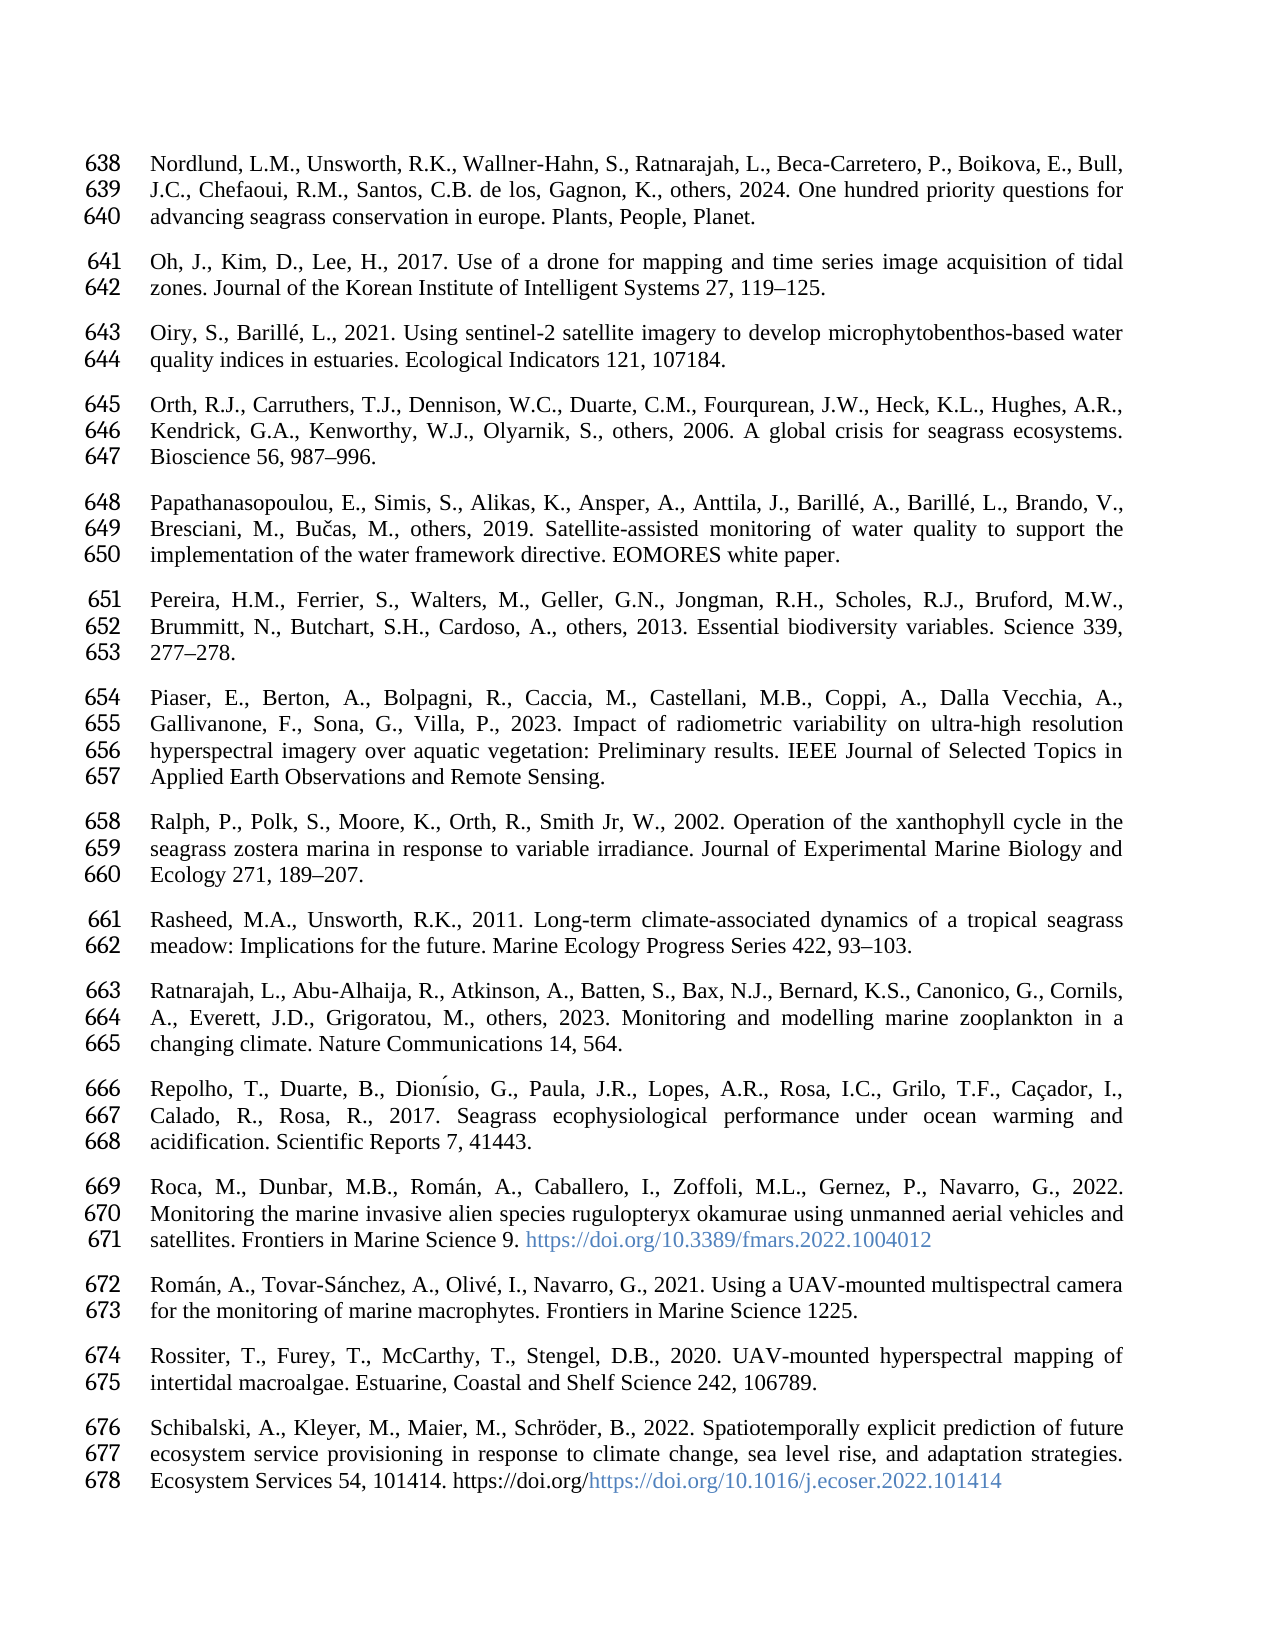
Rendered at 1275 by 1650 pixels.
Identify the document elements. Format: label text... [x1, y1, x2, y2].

text Román, A., Tovar-Sánchez, A., Olivé, I., Navarro, G., 2021. Using a UAV-mounted multispectral camera for the monitoring of marine macrophytes. Frontiers in Marine Science 1225. [150, 1271, 1125, 1324]
text Oiry, S., Barillé, L., 2021. Using sentinel-2 satellite imagery to develop microphytobenthos-based water quality indices in estuaries. Ecological Indicators 121, 107184. [150, 319, 1125, 372]
text Rasheed, M.A., Unsworth, R.K., 2011. Long-term climate-associated dynamics of a tropical seagrass meadow: Implications for the future. Marine Ecology Progress Series 422, 93–103. [150, 906, 1125, 959]
text Piaser, E., Berton, A., Bolpagni, R., Caccia, M., Castellani, M.B., Coppi, A., Dalla Vecchia, A., Gallivanone, F., Sona, G., Villa, P., 2023. Impact of radiometric variability on ultra-high resolution hyperspectral imagery over aquatic vegetation: Preliminary results. IEEE Journal of Selected Topics in Applied Earth Observations and Remote Sensing. [150, 684, 1125, 789]
text Pereira, H.M., Ferrier, S., Walters, M., Geller, G.N., Jongman, R.H., Scholes, R.J., Bruford, M.W., Brummitt, N., Butchart, S.H., Cardoso, A., others, 2013. Essential biodiversity variables. Science 339, 277–278. [150, 586, 1125, 665]
text Orth, R.J., Carruthers, T.J., Dennison, W.C., Duarte, C.M., Fourqurean, J.W., Heck, K.L., Hughes, A.R., Kendrick, G.A., Kenworthy, W.J., Olyarnik, S., others, 2006. A global crisis for seagrass ecosystems. Bioscience 56, 987–996. [150, 391, 1125, 470]
text Schibalski, A., Kleyer, M., Maier, M., Schröder, B., 2022. Spatiotemporally explicit prediction of future ecosystem service provisioning in response to climate change, sea level rise, and adaptation strategies. Ecosystem Services 54, 101414. https://doi.org/https://doi.org/10.1016/j.ecoser.2022.101414 [150, 1414, 1125, 1493]
text Rossiter, T., Furey, T., McCarthy, T., Stengel, D.B., 2020. UAV-mounted hyperspectral mapping of intertidal macroalgae. Estuarine, Coastal and Shelf Science 242, 106789. [150, 1342, 1125, 1395]
text Papathanasopoulou, E., Simis, S., Alikas, K., Ansper, A., Anttila, J., Barillé, A., Barillé, L., Brando, V., Bresciani, M., Bučas, M., others, 2019. Satellite-assisted monitoring of water quality to support the implementation of the water framework directive. EOMORES white paper. [150, 488, 1125, 568]
text Repolho, T., Duarte, B., Dionı́sio, G., Paula, J.R., Lopes, A.R., Rosa, I.C., Grilo, T.F., Caçador, I., Calado, R., Rosa, R., 2017. Seagrass ecophysiological performance under ocean warming and acidification. Scientific Reports 7, 41443. [150, 1075, 1125, 1154]
text Ralph, P., Polk, S., Moore, K., Orth, R., Smith Jr, W., 2002. Operation of the xanthophyll cycle in the seagrass zostera marina in response to variable irradiance. Journal of Experimental Marine Biology and Ecology 271, 189–207. [150, 808, 1125, 887]
text Ratnarajah, L., Abu-Alhaija, R., Atkinson, A., Batten, S., Bax, N.J., Bernard, K.S., Canonico, G., Cornils, A., Everett, J.D., Grigoratou, M., others, 2023. Monitoring and modelling marine zooplankton in a changing climate. Nature Communications 14, 564. [150, 978, 1125, 1057]
text Oh, J., Kim, D., Lee, H., 2017. Use of a drone for mapping and time series image acquisition of tidal zones. Journal of the Korean Institute of Intelligent Systems 27, 119–125. [150, 248, 1125, 301]
text Roca, M., Dunbar, M.B., Román, A., Caballero, I., Zoffoli, M.L., Gernez, P., Navarro, G., 2022. Monitoring the marine invasive alien species rugulopteryx okamurae using unmanned aerial vehicles and satellites. Frontiers in Marine Science 9. https://doi.org/10.3389/fmars.2022.1004012 [150, 1173, 1125, 1252]
text Nordlund, L.M., Unsworth, R.K., Wallner-Hahn, S., Ratnarajah, L., Beca-Carretero, P., Boikova, E., Bull, J.C., Chefaoui, R.M., Santos, C.B. de los, Gagnon, K., others, 2024. One hundred priority questions for advancing seagrass conservation in europe. Plants, People, Planet. [150, 150, 1125, 229]
